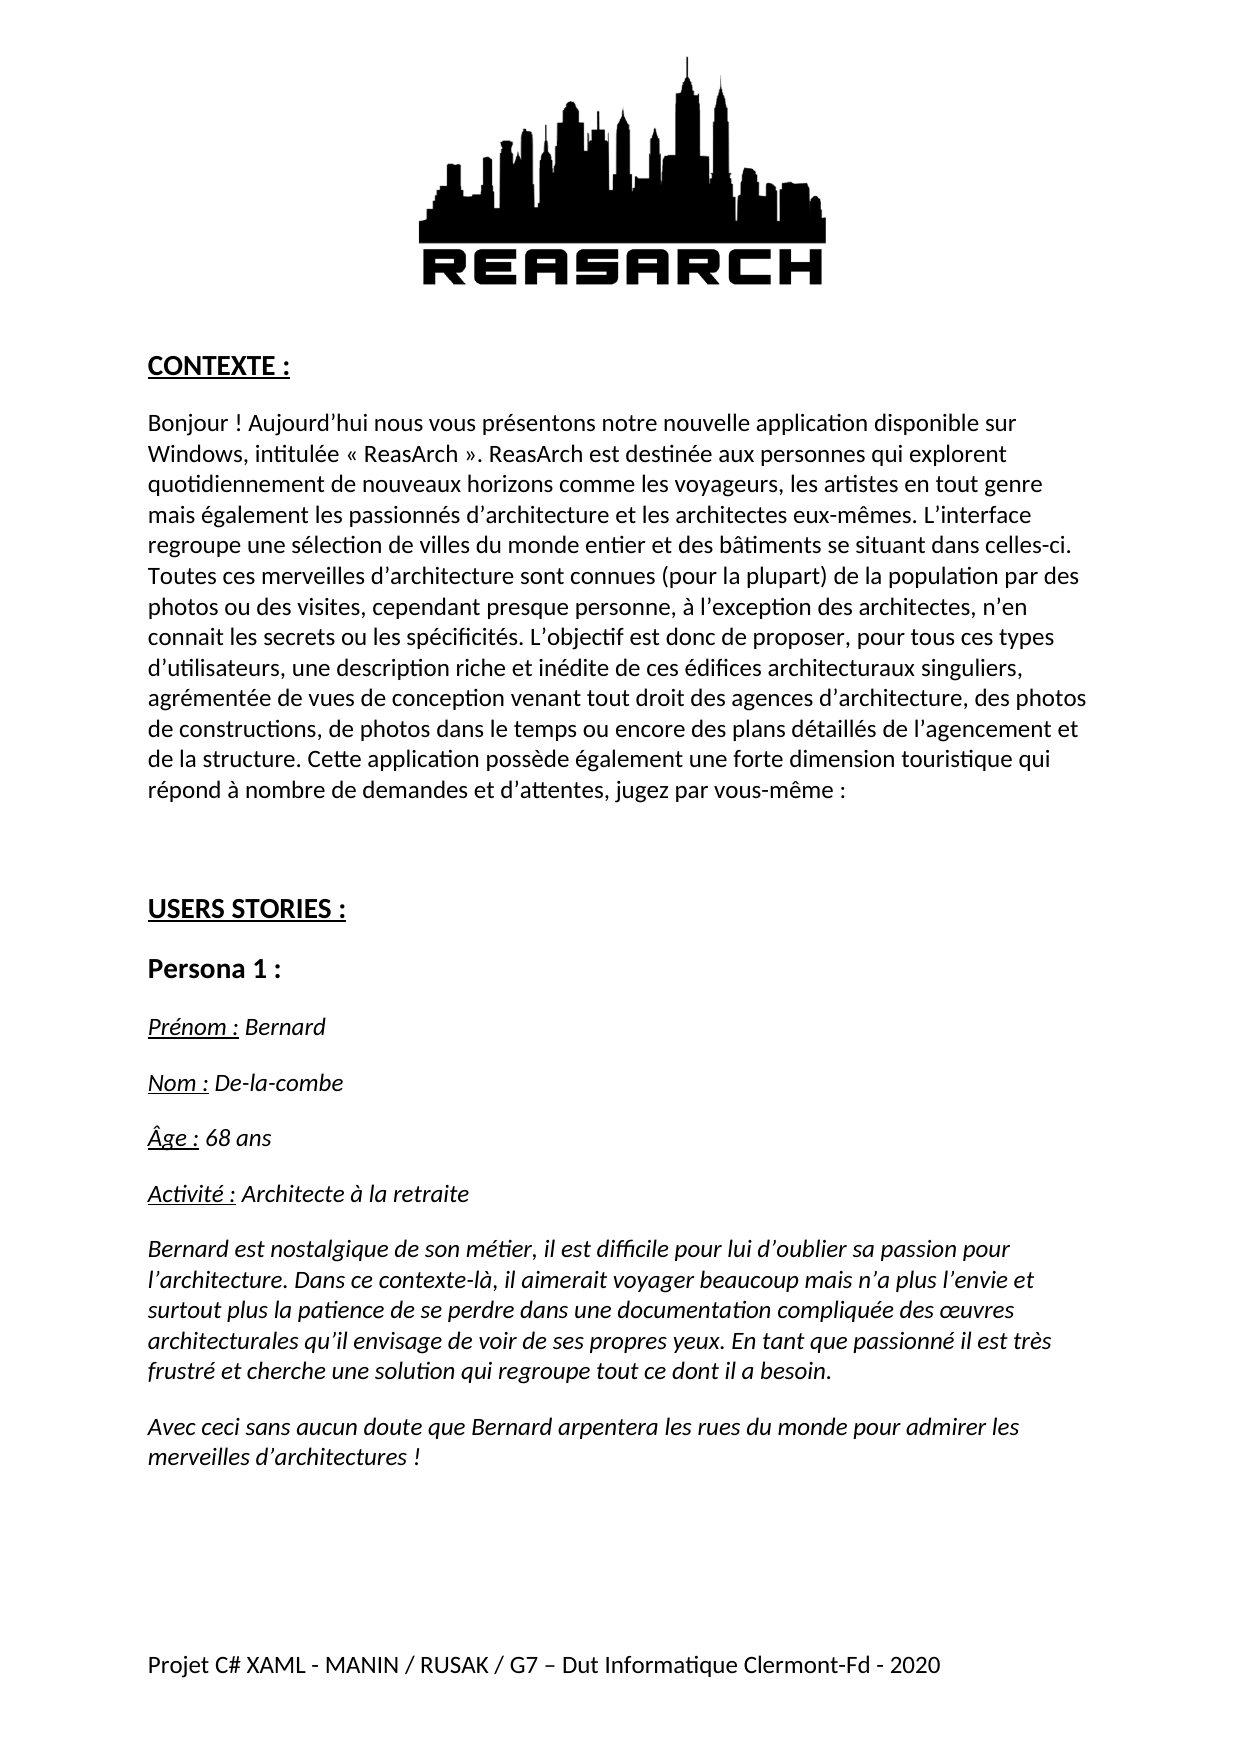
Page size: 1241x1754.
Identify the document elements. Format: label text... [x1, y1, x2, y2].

picture [328, 43, 915, 337]
text Âge : 68 ans [148, 1122, 1092, 1153]
text Bernard est nostalgique de son métier, il est difficile pour lui d’oublier sa passion pour l’architecture. Dans ce contexte-là, il aimerait voyager beaucoup mais n’a plus l’envie et surtout plus la patience de se perdre dans une documentation compliquée des œuvres architecturales qu’il envisage de voir de ses propres yeux. En tant que passionné il est très frustré et cherche une solution qui regroupe tout ce dont il a besoin. [148, 1233, 1092, 1386]
text Activité : Architecte à la retraite [148, 1178, 1092, 1208]
text Persona 1 : [148, 951, 1092, 986]
text Prénom : Bernard [148, 1011, 1092, 1042]
text USERS STORIES : [148, 890, 1092, 926]
text Bonjour ! Aujourd’hui nous vous présentons notre nouvelle application disponible sur Windows, intitulée « ReasArch ». ReasArch est destinée aux personnes qui explorent quotidiennement de nouveaux horizons comme les voyageurs, les artistes en tout genre mais également les passionnés d’architecture et les architectes eux-mêmes. L’interface regroupe une sélection de villes du monde entier et des bâtiments se situant dans celles-ci. Toutes ces merveilles d’architecture sont connues (pour la plupart) de la population par des photos ou des visites, cependant presque personne, à l’exception des architectes, n’en connait les secrets ou les spécificités. L’objectif est donc de proposer, pour tous ces types d’utilisateurs, une description riche et inédite de ces édifices architecturaux singuliers, agrémentée de vues de conception venant tout droit des agences d’architecture, des photos de constructions, de photos dans le temps ou encore des plans détaillés de l’agencement et de la structure. Cette application possède également une forte dimension touristique qui répond à nombre de demandes et d’attentes, jugez par vous-même : [148, 408, 1092, 804]
text Nom : De-la-combe [148, 1067, 1092, 1097]
text Avec ceci sans aucun doute que Bernard arpentera les rues du monde pour admirer les merveilles d’architectures ! [148, 1411, 1092, 1472]
text CONTEXTE : [148, 347, 1092, 383]
